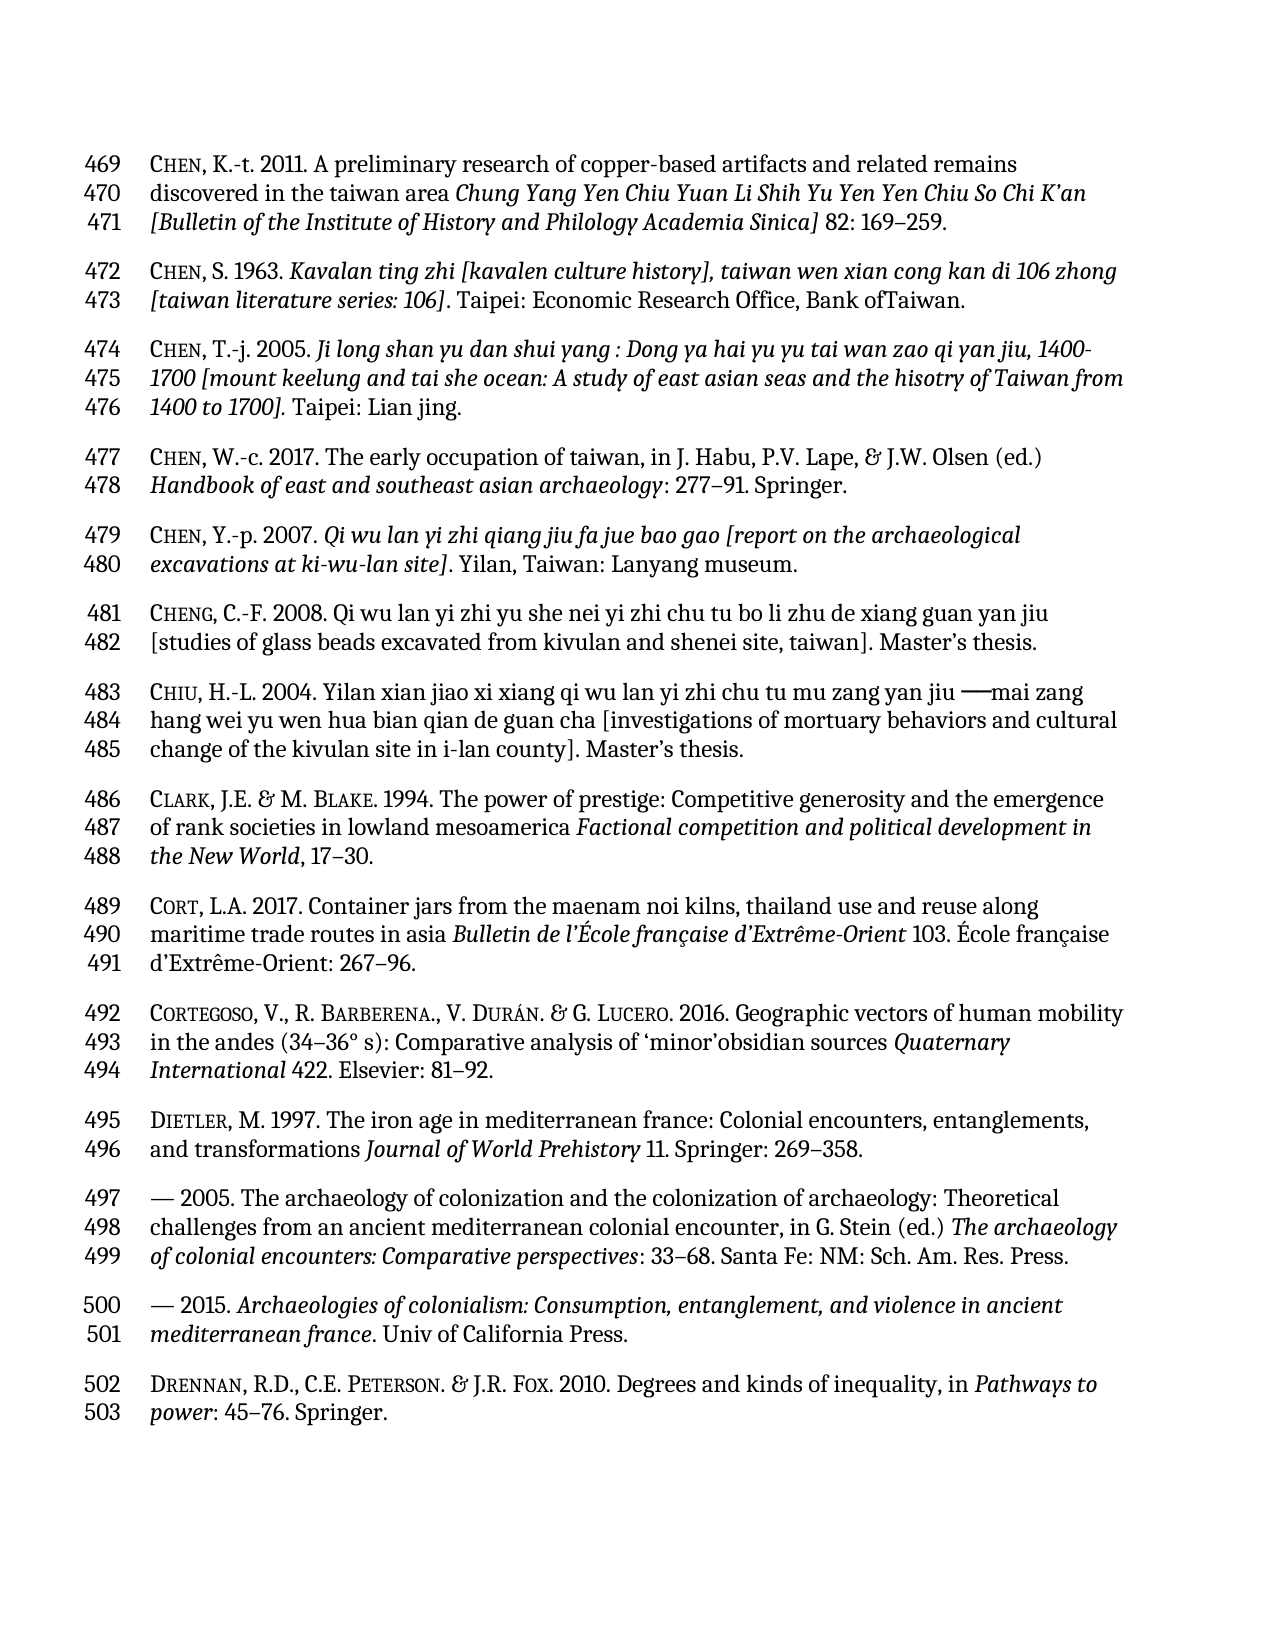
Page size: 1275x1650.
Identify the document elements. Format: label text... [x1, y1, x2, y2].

text Cortegoso, V., R. Barberena., V. Durán. & G. Lucero. 2016. Geographic vectors of human mobility in the andes (34–36° s): Comparative analysis of ‘minor’obsidian sources Quaternary International 422. Elsevier: 81–92. [150, 999, 1125, 1085]
text Clark, J.E. & M. Blake. 1994. The power of prestige: Competitive generosity and the emergence of rank societies in lowland mesoamerica Factional competition and political development in the New World, 17–30. [150, 784, 1125, 871]
text Cheng, C.-F. 2008. Qi wu lan yi zhi yu she nei yi zhi chu tu bo li zhu de xiang guan yan jiu [studies of glass beads excavated from kivulan and shenei site, taiwan]. Master’s thesis. [150, 599, 1125, 657]
text Chen, Y.-p. 2007. Qi wu lan yi zhi qiang jiu fa jue bao gao [report on the archaeological excavations at ki-wu-lan site]. Yilan, Taiwan: Lanyang museum. [150, 521, 1125, 578]
text Chen, T.-j. 2005. Ji long shan yu dan shui yang : Dong ya hai yu yu tai wan zao qi yan jiu, 1400-1700 [mount keelung and tai she ocean: A study of east asian seas and the hisotry of Taiwan from 1400 to 1700]. Taipei: Lian jing. [150, 335, 1125, 422]
text Cort, L.A. 2017. Container jars from the maenam noi kilns, thailand use and reuse along maritime trade routes in asia Bulletin de l’École française d’Extrême-Orient 103. École française d’Extrême-Orient: 267–96. [150, 892, 1125, 978]
text Chen, K.-t. 2011. A preliminary research of copper-based artifacts and related remains discovered in the taiwan area Chung Yang Yen Chiu Yuan Li Shih Yu Yen Yen Chiu So Chi K’an [Bulletin of the Institute of History and Philology Academia Sinica] 82: 169–259. [150, 150, 1125, 236]
text Chiu, H.-L. 2004. Yilan xian jiao xi xiang qi wu lan yi zhi chu tu mu zang yan jiu ──mai zang hang wei yu wen hua bian qian de guan cha [investigations of mortuary behaviors and cultural change of the kivulan site in i-lan county]. Master’s thesis. [150, 677, 1125, 764]
text — 2005. The archaeology of colonization and the colonization of archaeology: Theoretical challenges from an ancient mediterranean colonial encounter, in G. Stein (ed.) The archaeology of colonial encounters: Comparative perspectives: 33–68. Santa Fe: NM: Sch. Am. Res. Press. [150, 1184, 1125, 1270]
text Dietler, M. 1997. The iron age in mediterranean france: Colonial encounters, entanglements, and transformations Journal of World Prehistory 11. Springer: 269–358. [150, 1106, 1125, 1163]
text Drennan, R.D., C.E. Peterson. & J.R. Fox. 2010. Degrees and kinds of inequality, in Pathways to power: 45–76. Springer. [150, 1369, 1125, 1427]
text Chen, S. 1963. Kavalan ting zhi [kavalen culture history], taiwan wen xian cong kan di 106 zhong [taiwan literature series: 106]. Taipei: Economic Research Office, Bank ofTaiwan. [150, 257, 1125, 314]
text Chen, W.-c. 2017. The early occupation of taiwan, in J. Habu, P.V. Lape, & J.W. Olsen (ed.) Handbook of east and southeast asian archaeology: 277–91. Springer. [150, 442, 1125, 500]
text — 2015. Archaeologies of colonialism: Consumption, entanglement, and violence in ancient mediterranean france. Univ of California Press. [150, 1291, 1125, 1349]
